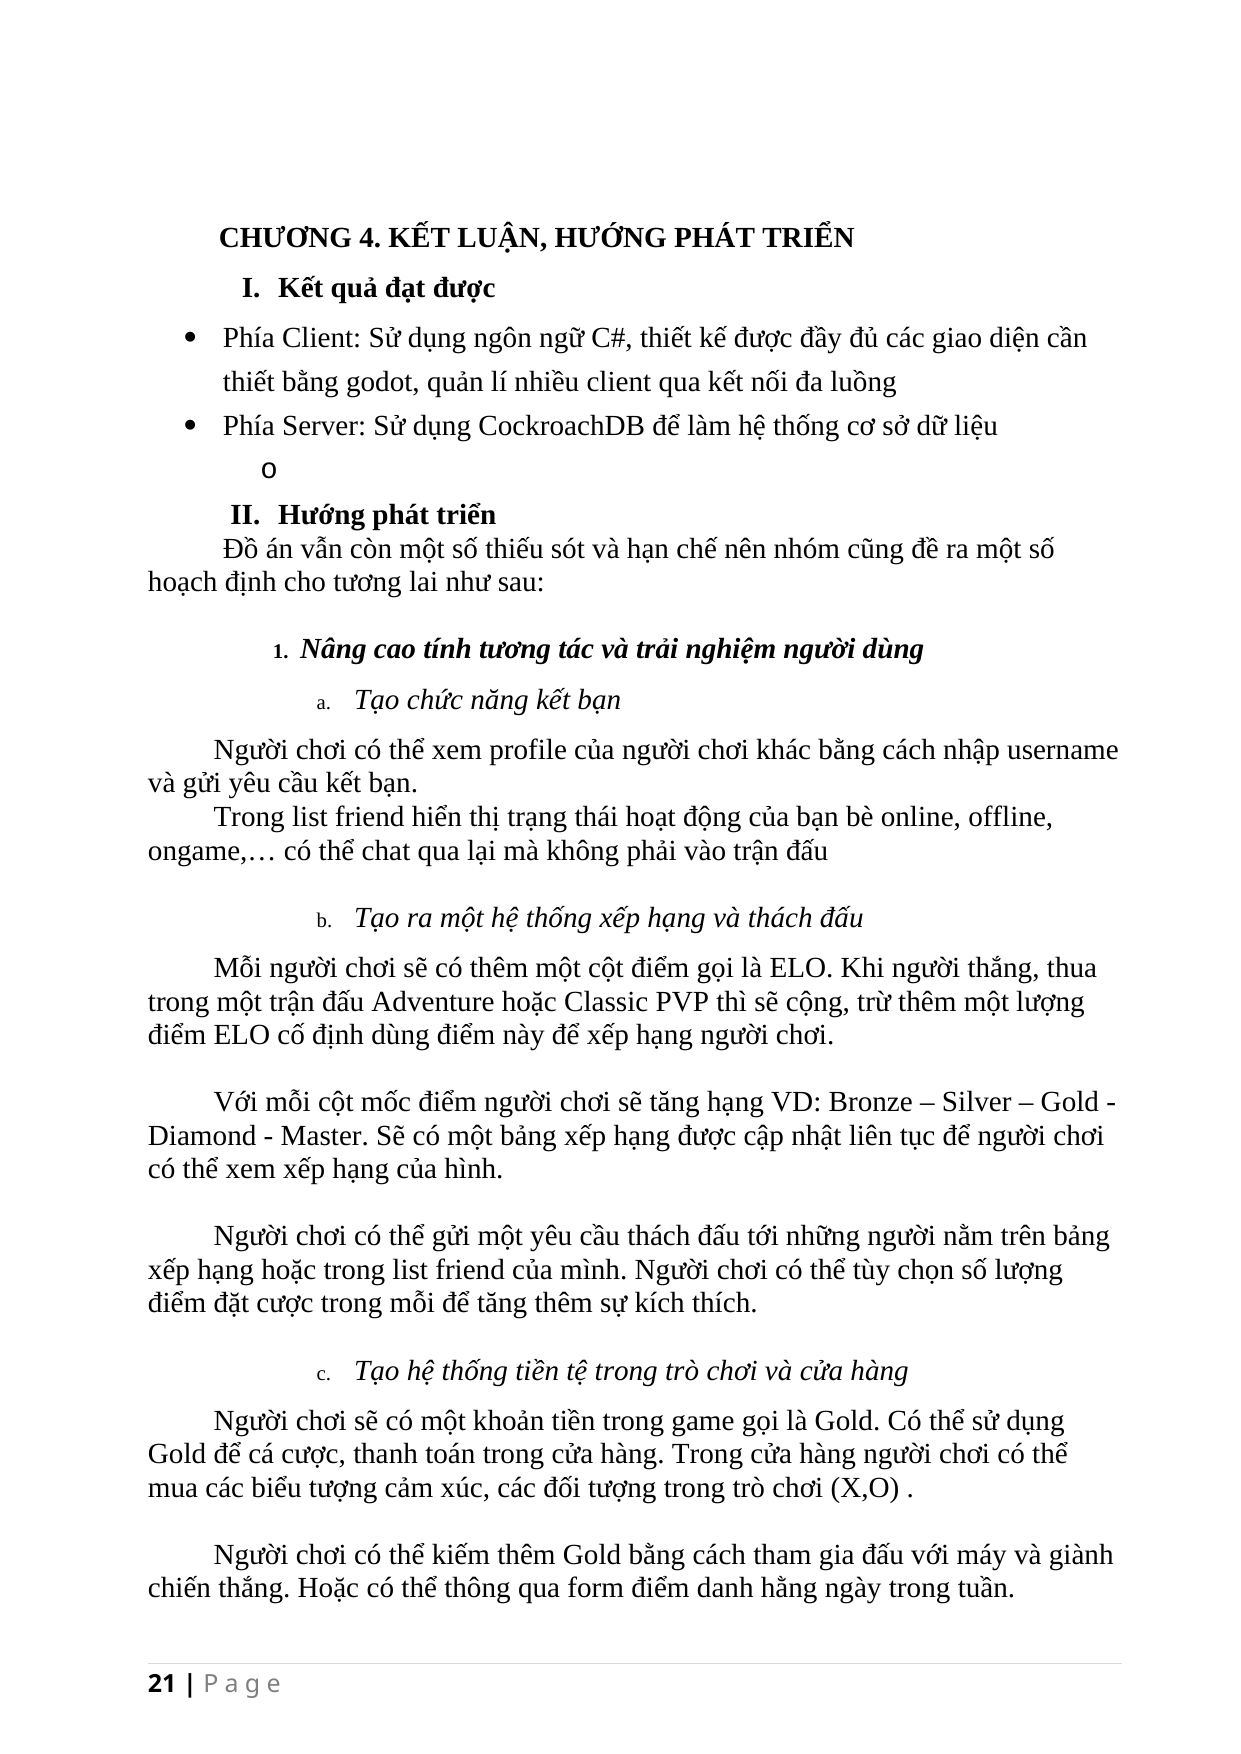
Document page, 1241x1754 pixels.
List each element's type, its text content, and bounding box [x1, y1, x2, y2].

text Với mỗi cột mốc điểm người chơi sẽ tăng hạng VD: Bronze – Silver – Gold -Diamond - Master. Sẽ có một bảng xếp hạng được cập nhật liên tục để người chơi có thể xem xếp hạng của hình. [148, 1084, 1122, 1185]
text Người chơi có thể xem profile của người chơi khác bằng cách nhập username và gửi yêu cầu kết bạn. [148, 732, 1122, 799]
text Người chơi có thể gửi một yêu cầu thách đấu tới những người nằm trên bảng xếp hạng hoặc trong list friend của mình. Người chơi có thể tùy chọn số lượng điểm đặt cược trong mỗi để tăng thêm sự kích thích. [148, 1218, 1122, 1319]
text Mỗi người chơi sẽ có thêm một cột điểm gọi là ELO. Khi người thắng, thua trong một trận đấu Adventure hoặc Classic PVP thì sẽ cộng, trừ thêm một lượng điểm ELO cố định dùng điểm này để xếp hạng người chơi. [148, 950, 1122, 1051]
text Trong list friend hiển thị trạng thái hoạt động của bạn bè online, offline, ongame,… có thể chat qua lại mà không phải vào trận đấu [148, 799, 1122, 866]
list Phía Server: Sử dụng CockroachDB để làm hệ thống cơ sở dữ liệu [185, 408, 1122, 441]
text Người chơi có thể kiếm thêm Gold bằng cách tham gia đấu với máy và giành chiến thắng. Hoặc có thể thông qua form điểm danh hằng ngày trong tuần. [148, 1537, 1122, 1604]
list Tạo chức năng kết bạn [316, 682, 1122, 715]
text Đồ án vẫn còn một số thiếu sót và hạn chế nên nhóm cũng đề ra một số hoạch định cho tương lai như sau: [148, 531, 1122, 598]
list Phía Client: Sử dụng ngôn ngữ C#, thiết kế được đầy đủ các giao diện cần thiết bằng godot, quản lí nhiều client qua kết nối đa luồng [185, 320, 1122, 398]
text Kết quả đạt được [260, 270, 1122, 304]
list Tạo ra một hệ thống xếp hạng và thách đấu [316, 900, 1122, 933]
text CHƯƠNG 4. KẾT LUẬN, HƯỚNG PHÁT TRIỂN [195, 220, 1122, 253]
text Người chơi sẽ có một khoản tiền trong game gọi là Gold. Có thể sử dụng Gold để cá cược, thanh toán trong cửa hàng. Trong cửa hàng người chơi có thể mua các biểu tượng cảm xúc, các đối tượng trong trò chơi (X,O) . [148, 1403, 1122, 1503]
text Nâng cao tính tương tác và trải nghiệm người dùng [288, 631, 1122, 665]
text Hướng phát triển [260, 497, 1122, 531]
list Tạo hệ thống tiền tệ trong trò chơi và cửa hàng [316, 1353, 1122, 1386]
